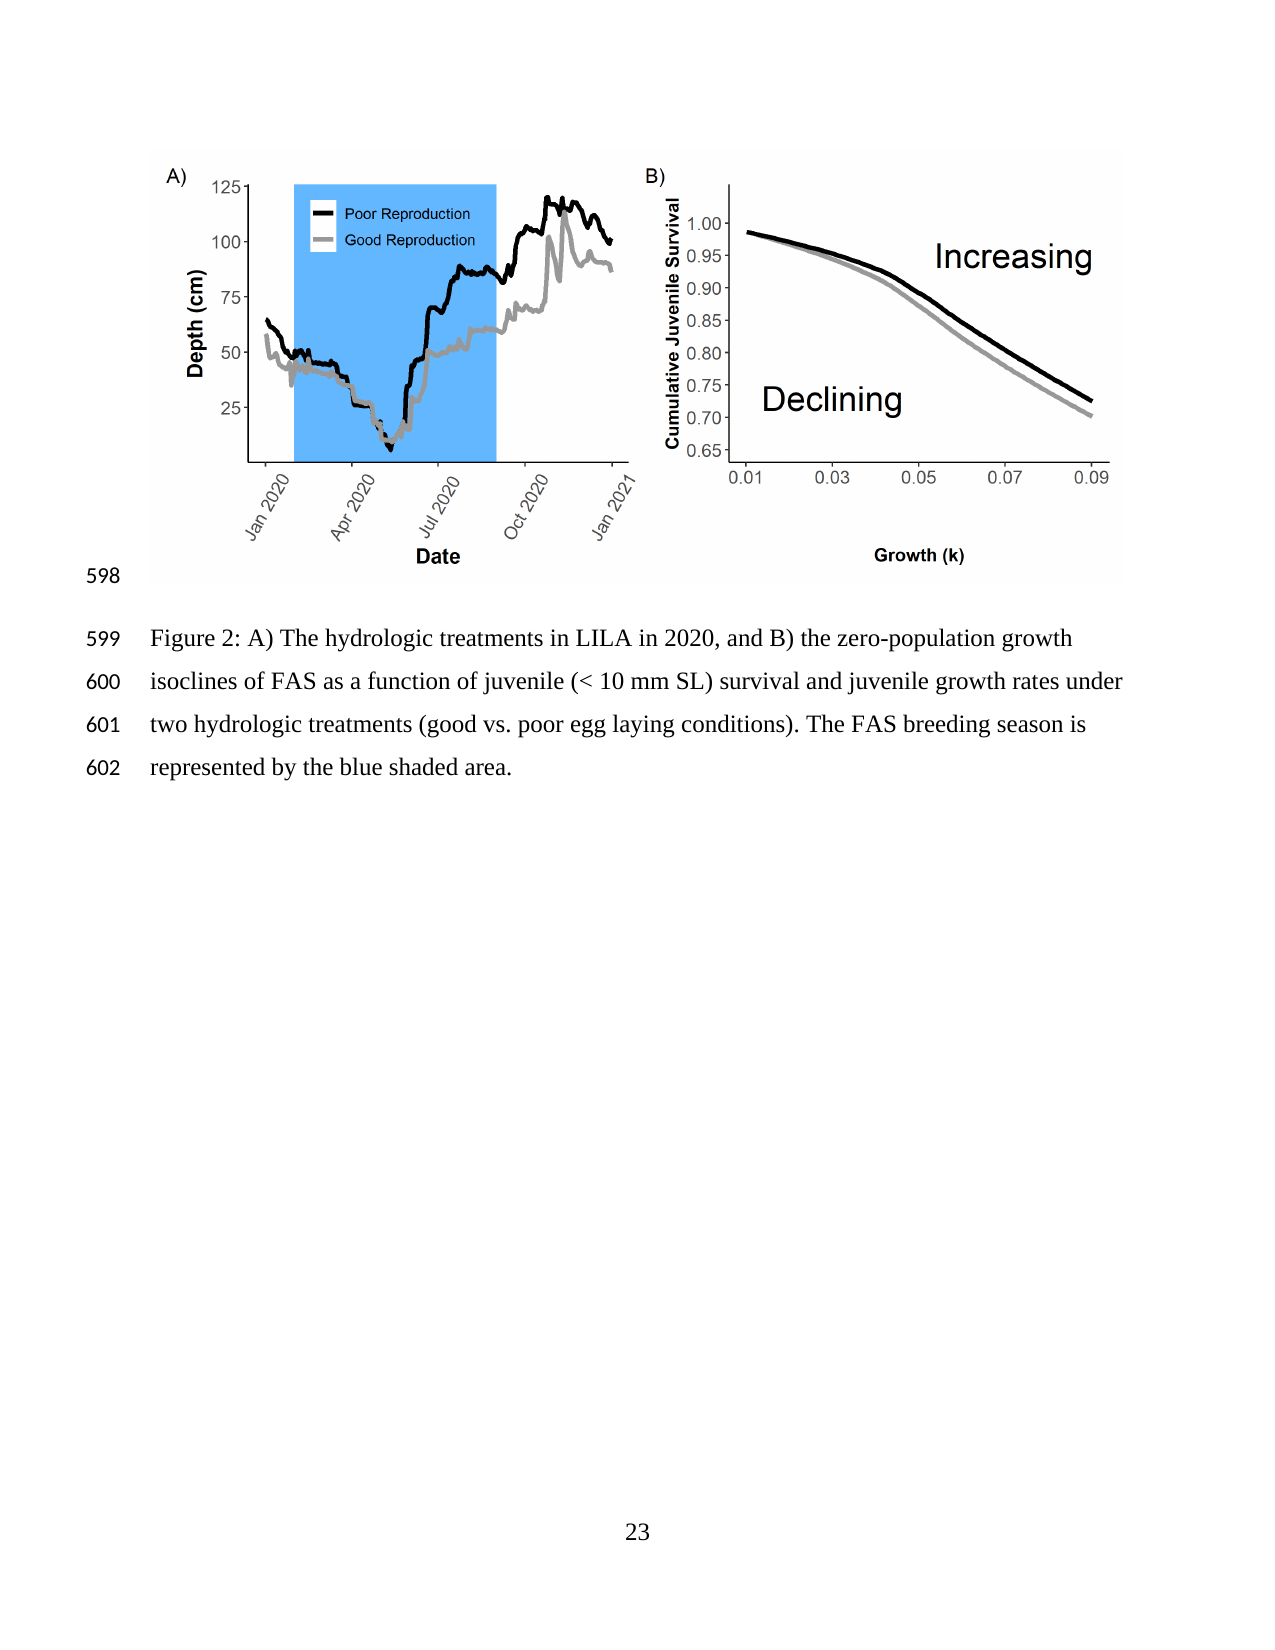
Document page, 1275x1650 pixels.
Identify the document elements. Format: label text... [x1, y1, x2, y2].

picture [150, 150, 1125, 584]
text Figure 2: A) The hydrologic treatments in LILA in 2020, and B) the zero-population growth isoclines of FAS as a function of juvenile (< 10 mm SL) survival and juvenile growth rates under two hydrologic treatments (good vs. poor egg laying conditions). The FAS breeding season is represented by the blue shaded area. [150, 623, 1125, 781]
